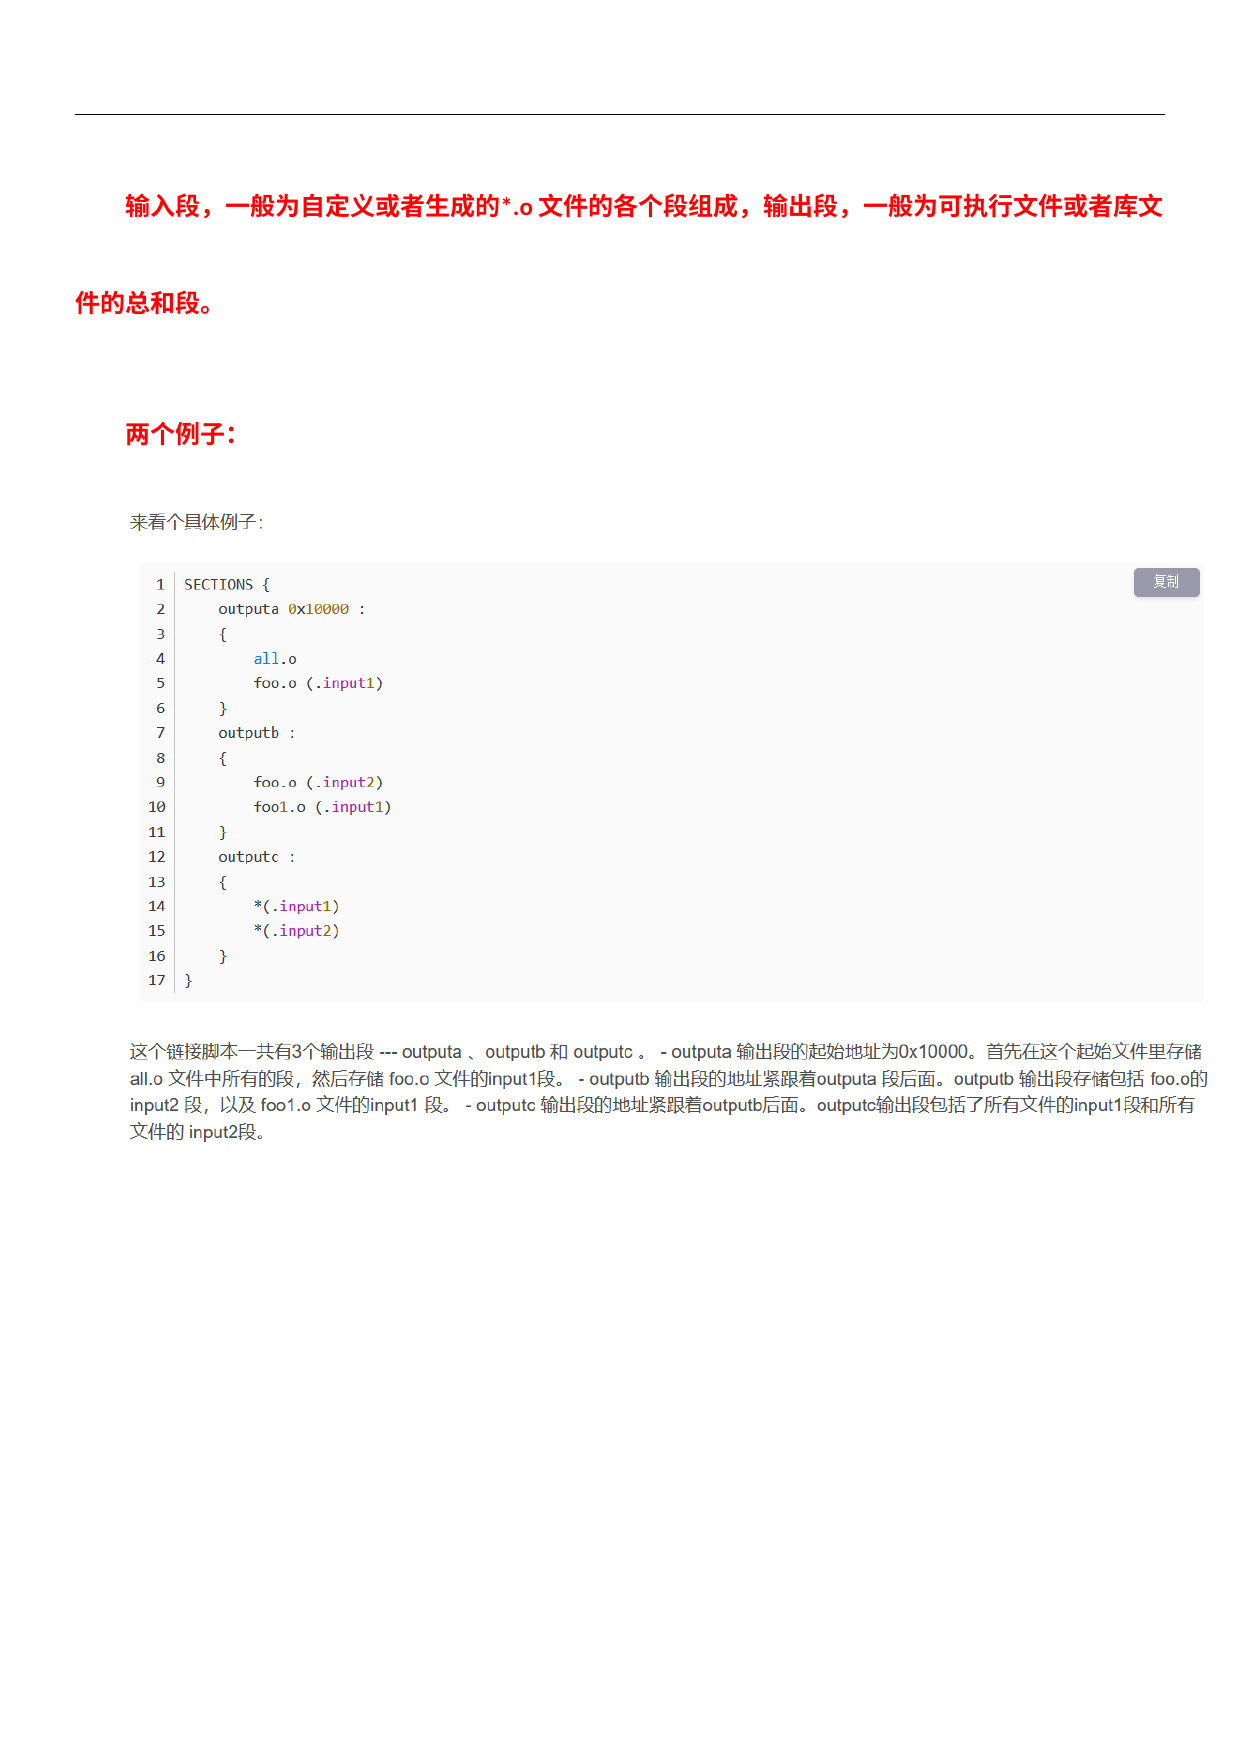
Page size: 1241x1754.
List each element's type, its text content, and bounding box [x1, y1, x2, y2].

text 两个例子： [75, 400, 1165, 465]
text 输入段，一般为自定义或者生成的*.o文件的各个段组成，输出段，一般为可执行文件或者库文件的总和段。 [75, 172, 1165, 334]
